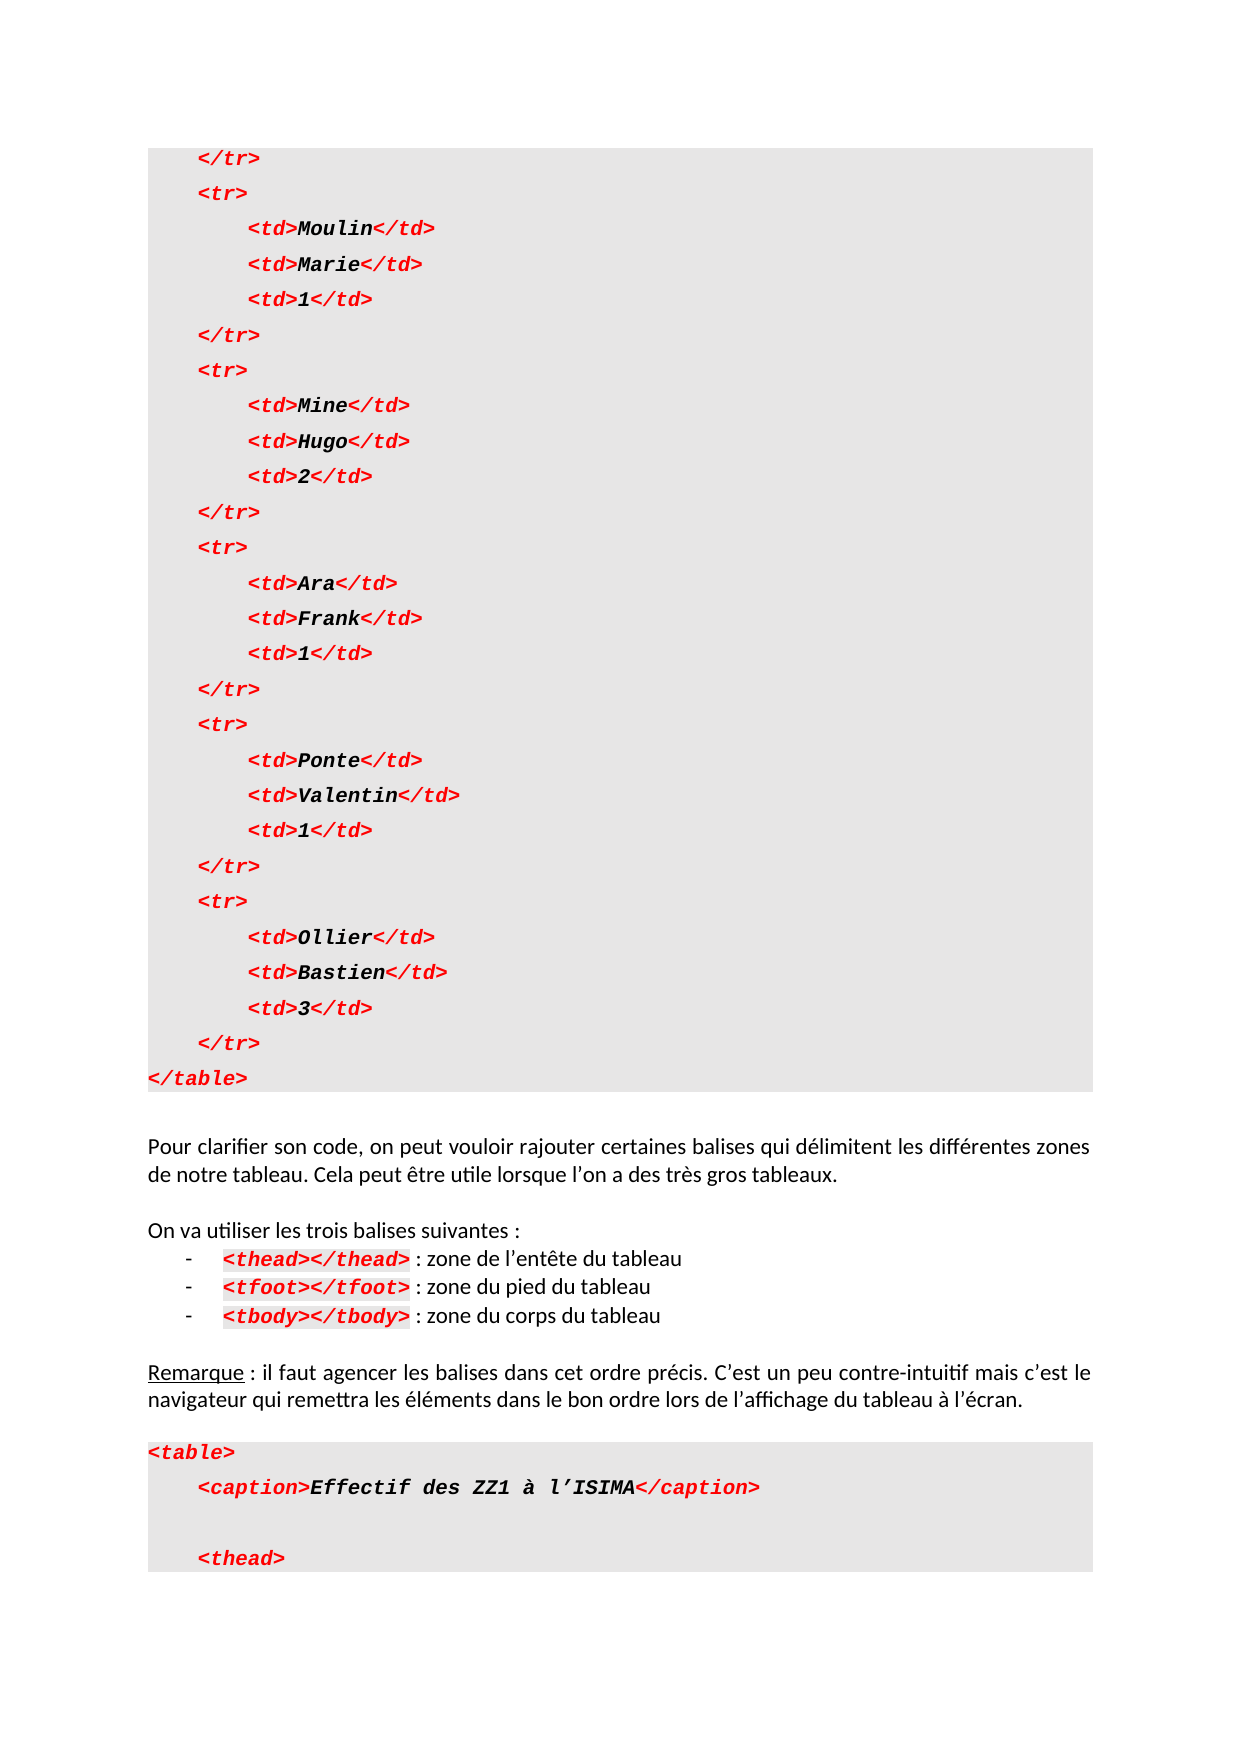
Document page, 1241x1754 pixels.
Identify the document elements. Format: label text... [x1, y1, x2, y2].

text </tr> [148, 856, 1093, 879]
text </tr> [148, 679, 1093, 702]
text <td>2</td> [148, 466, 1093, 490]
text <td>Ara</td> [148, 573, 1093, 596]
text </tr> [148, 325, 1093, 348]
text <td>1</td> [148, 289, 1093, 313]
text On va utiliser les trois balises suivantes : [148, 1216, 1093, 1244]
text <td>1</td> [148, 643, 1093, 667]
text </tr> [148, 148, 1093, 171]
text <td>Bastien</td> [148, 962, 1093, 986]
text <td>Valentin</td> [148, 785, 1093, 809]
text <td>Ponte</td> [148, 750, 1093, 773]
text <td>1</td> [148, 821, 1093, 844]
text <thead> [148, 1548, 1093, 1572]
text <td>Frank</td> [148, 608, 1093, 632]
list <tfoot></tfoot> : zone du pied du tableau [185, 1272, 1093, 1301]
text <tr> [148, 891, 1093, 915]
text Pour clarifier son code, on peut vouloir rajouter certaines balises qui délimitent les différentes zones de notre tableau. Cela peut être utile lorsque l’on a des très gros tableaux. [148, 1132, 1093, 1188]
text Remarque : il faut agencer les balises dans cet ordre précis. C’est un peu contre-intuitif mais c’est le navigateur qui remettra les éléments dans le bon ordre lors de l’affichage du tableau à l’écran. [148, 1358, 1093, 1414]
list <tbody></tbody> : zone du corps du tableau [185, 1301, 1093, 1329]
text <td>Moulin</td> [148, 218, 1093, 242]
list <thead></thead> : zone de l’entête du tableau [185, 1244, 1093, 1272]
text <td>Mine</td> [148, 396, 1093, 419]
text <tr> [148, 537, 1093, 561]
text <tr> [148, 360, 1093, 384]
text <table> [148, 1442, 1093, 1465]
text <td>Hugo</td> [148, 431, 1093, 454]
text <caption>Effectif des ZZ1 à l’ISIMA</caption> [148, 1477, 1093, 1501]
text <tr> [148, 714, 1093, 738]
text </table> [148, 1068, 1093, 1092]
text <td>3</td> [148, 998, 1093, 1021]
text </tr> [148, 1033, 1093, 1057]
text <tr> [148, 183, 1093, 207]
text <td>Marie</td> [148, 254, 1093, 277]
text <td>Ollier</td> [148, 927, 1093, 950]
text </tr> [148, 502, 1093, 525]
